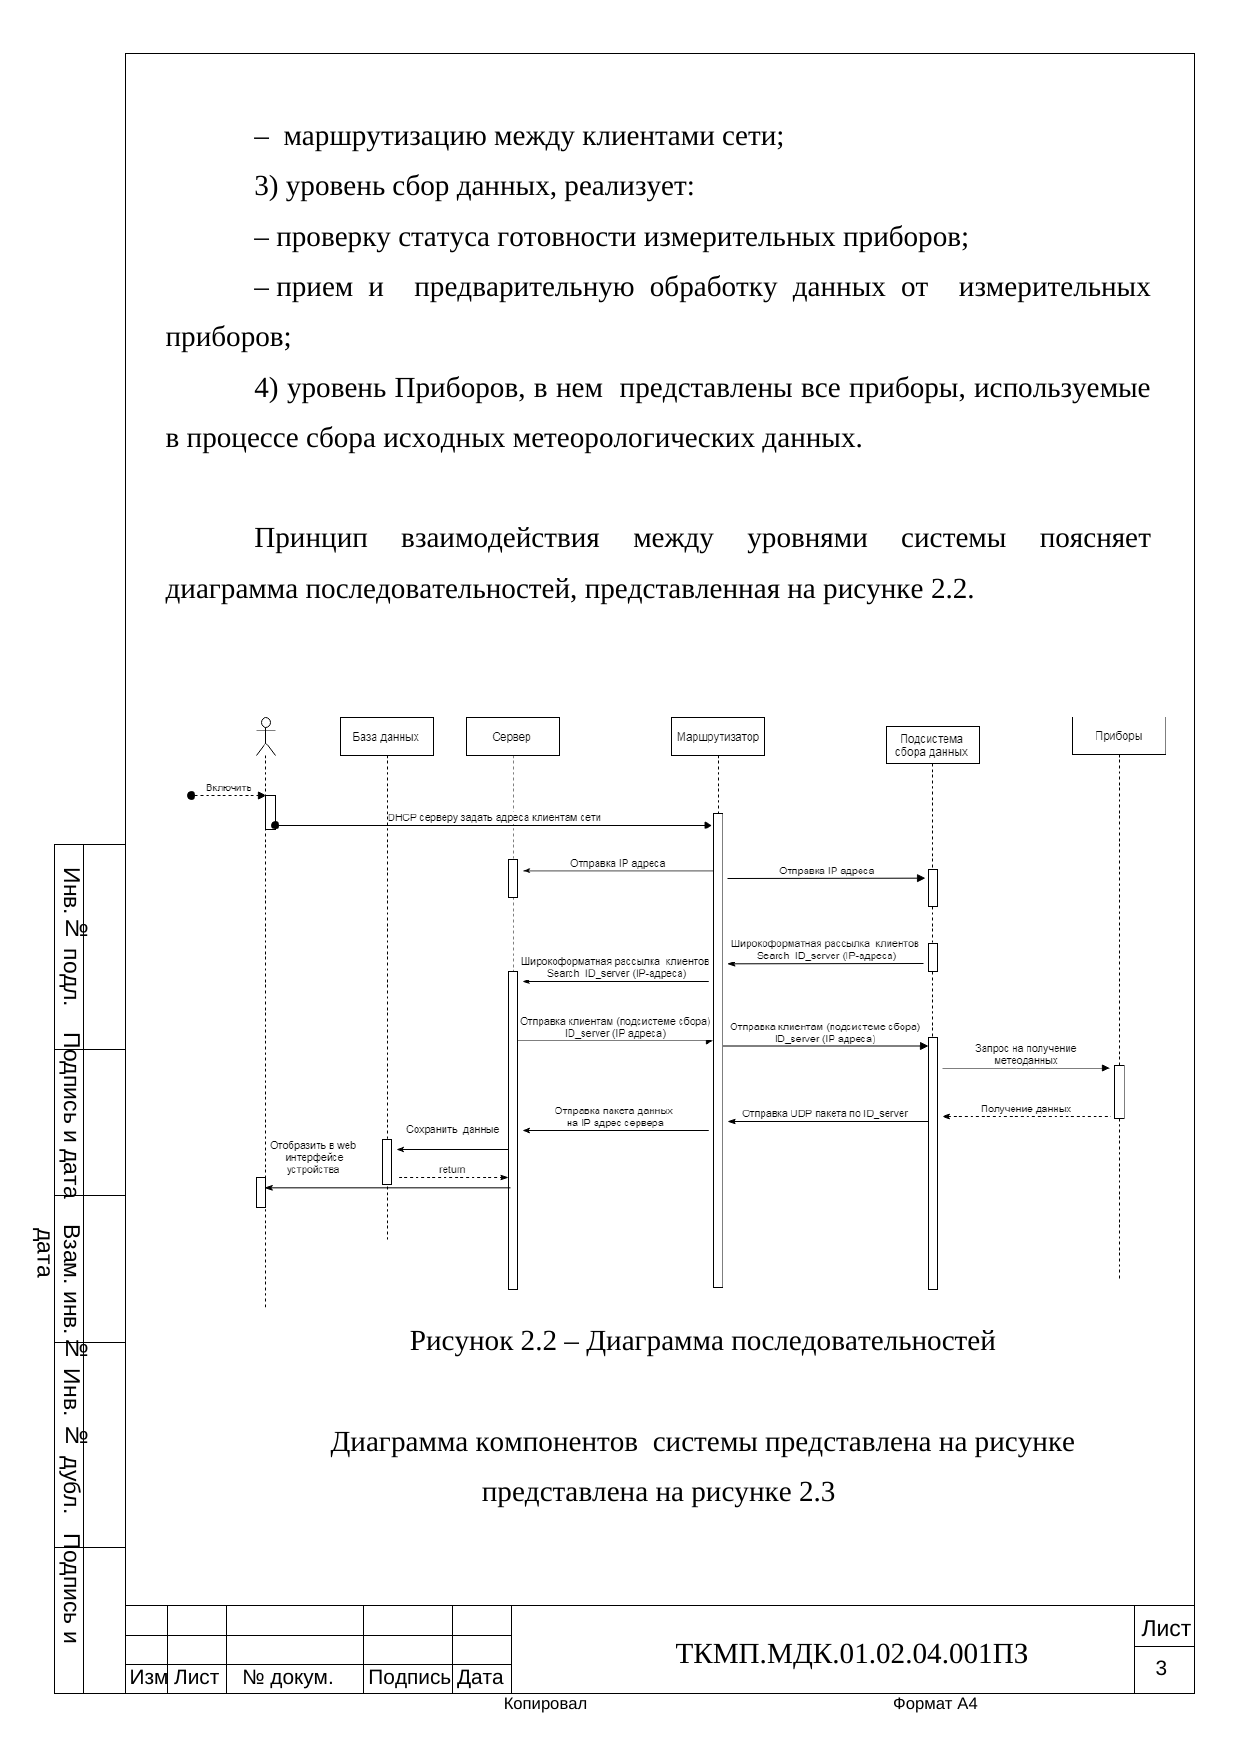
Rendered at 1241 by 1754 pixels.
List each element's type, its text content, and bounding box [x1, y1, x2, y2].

text 4) уровень Приборов, в нем представлены все приборы, используемые в процессе сбора исходных метеорологических данных. [165, 370, 1152, 453]
text Рисунок 2.2 – Диаграмма последовательностей [165, 1323, 1152, 1357]
text Принцип взаимодействия между уровнями системы поясняет диаграмма последовательностей, представленная на рисунке 2.2. [165, 521, 1152, 604]
text Диаграмма компонентов системы представлена на рисунке представлена на рисунке 2.3 [165, 1424, 1152, 1508]
picture [181, 717, 1166, 1308]
text 3) уровень сбор данных, реализует: [165, 168, 1152, 202]
text – маршрутизацию между клиентами сети; [165, 118, 1152, 152]
text – проверку статуса готовности измерительных приборов; [165, 219, 1152, 252]
text – прием и предварительную обработку данных от измерительных приборов; [165, 269, 1152, 353]
